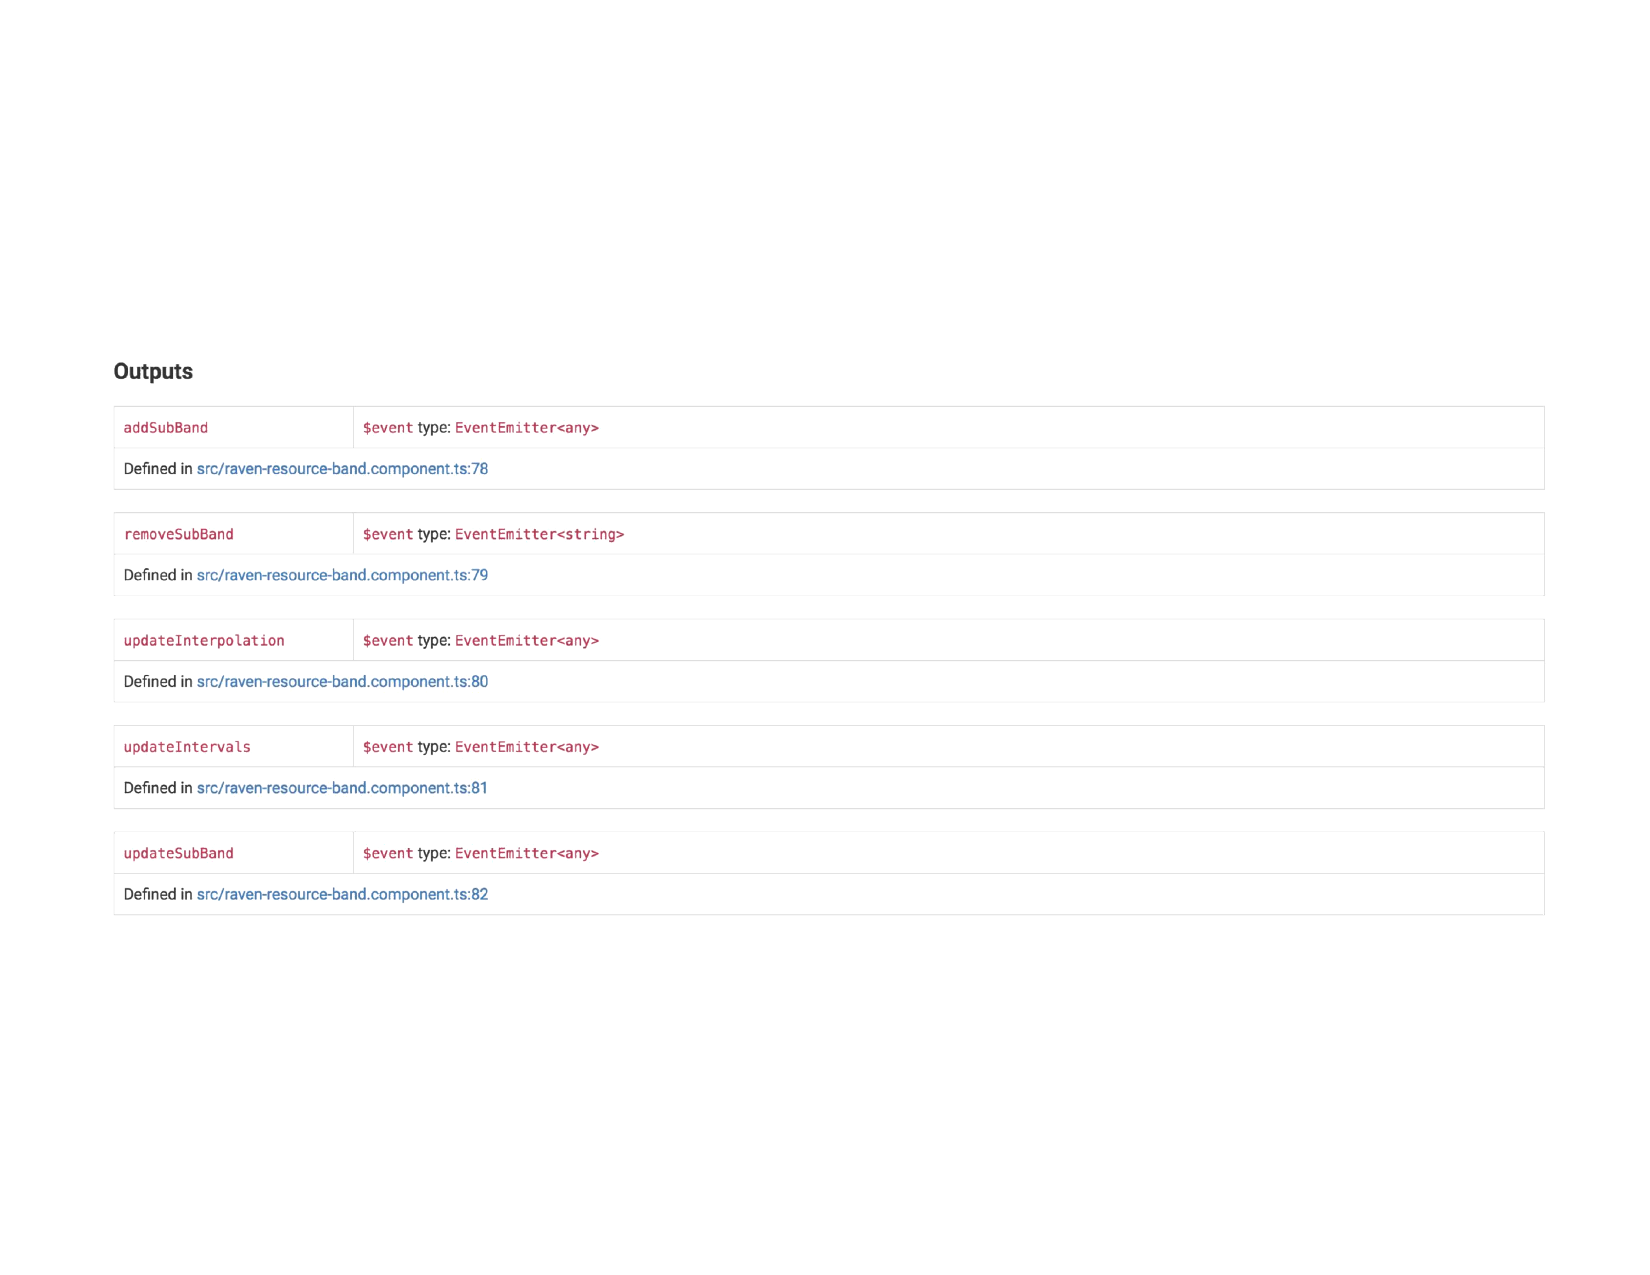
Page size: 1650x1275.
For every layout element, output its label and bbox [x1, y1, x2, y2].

picture [83, 344, 1567, 931]
